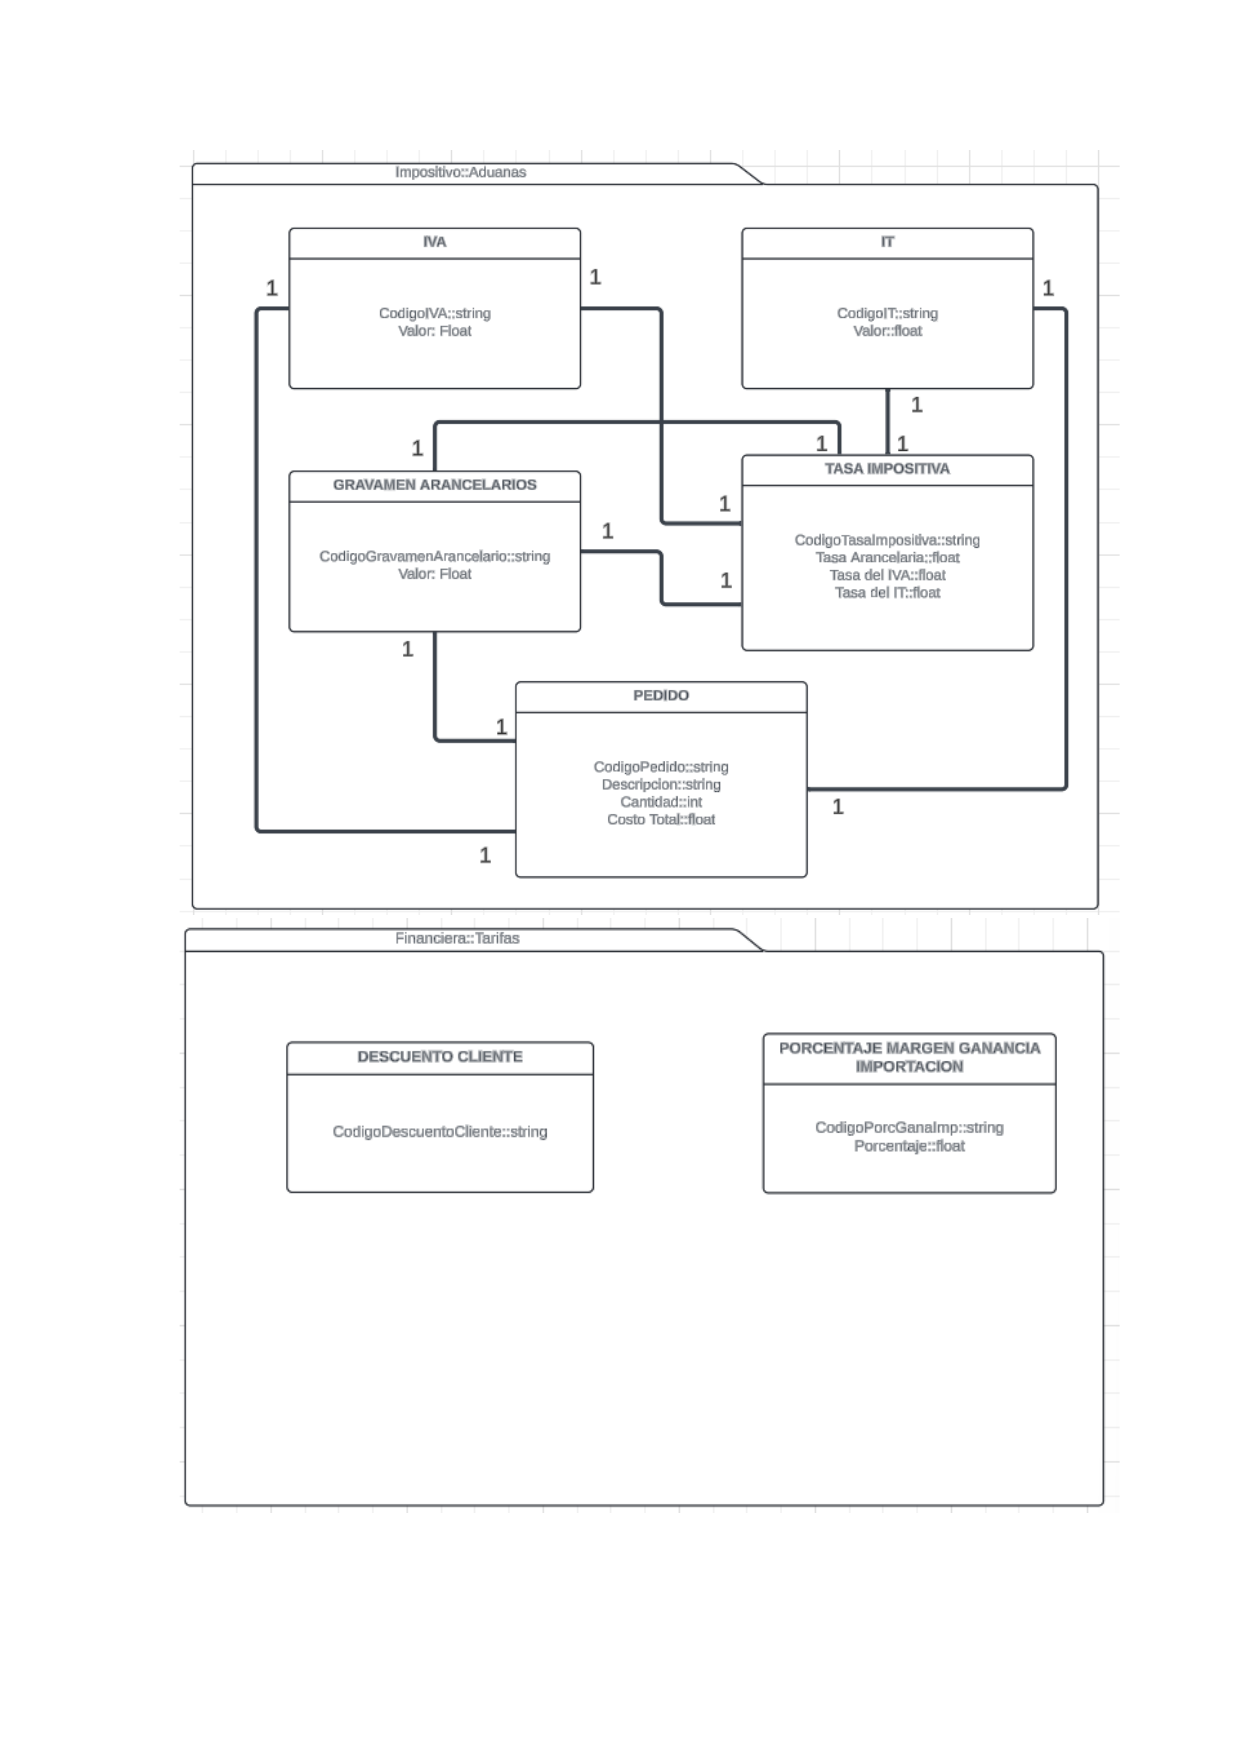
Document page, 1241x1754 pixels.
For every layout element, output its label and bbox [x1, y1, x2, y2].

picture [179, 918, 1120, 1513]
picture [179, 150, 1120, 915]
